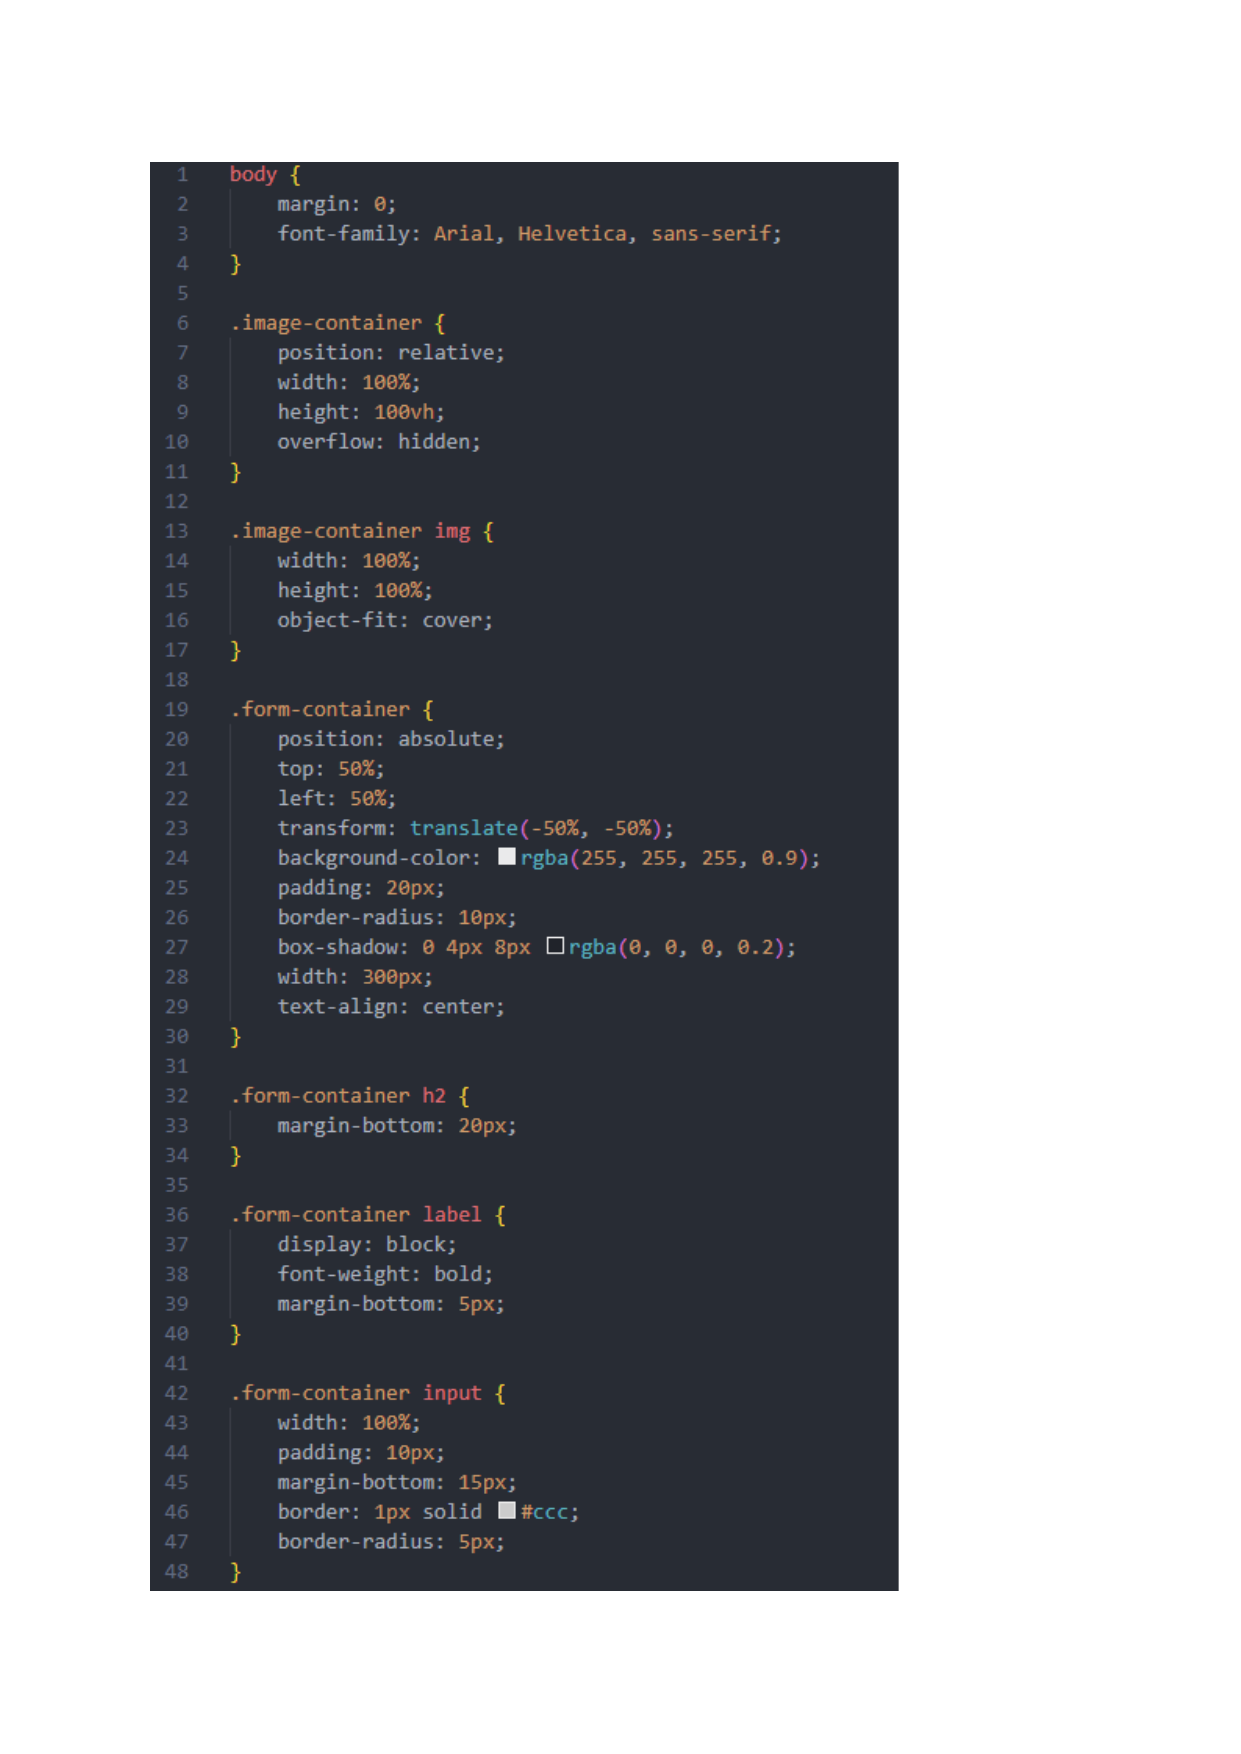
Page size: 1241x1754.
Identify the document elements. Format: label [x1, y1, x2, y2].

picture [150, 162, 899, 1591]
